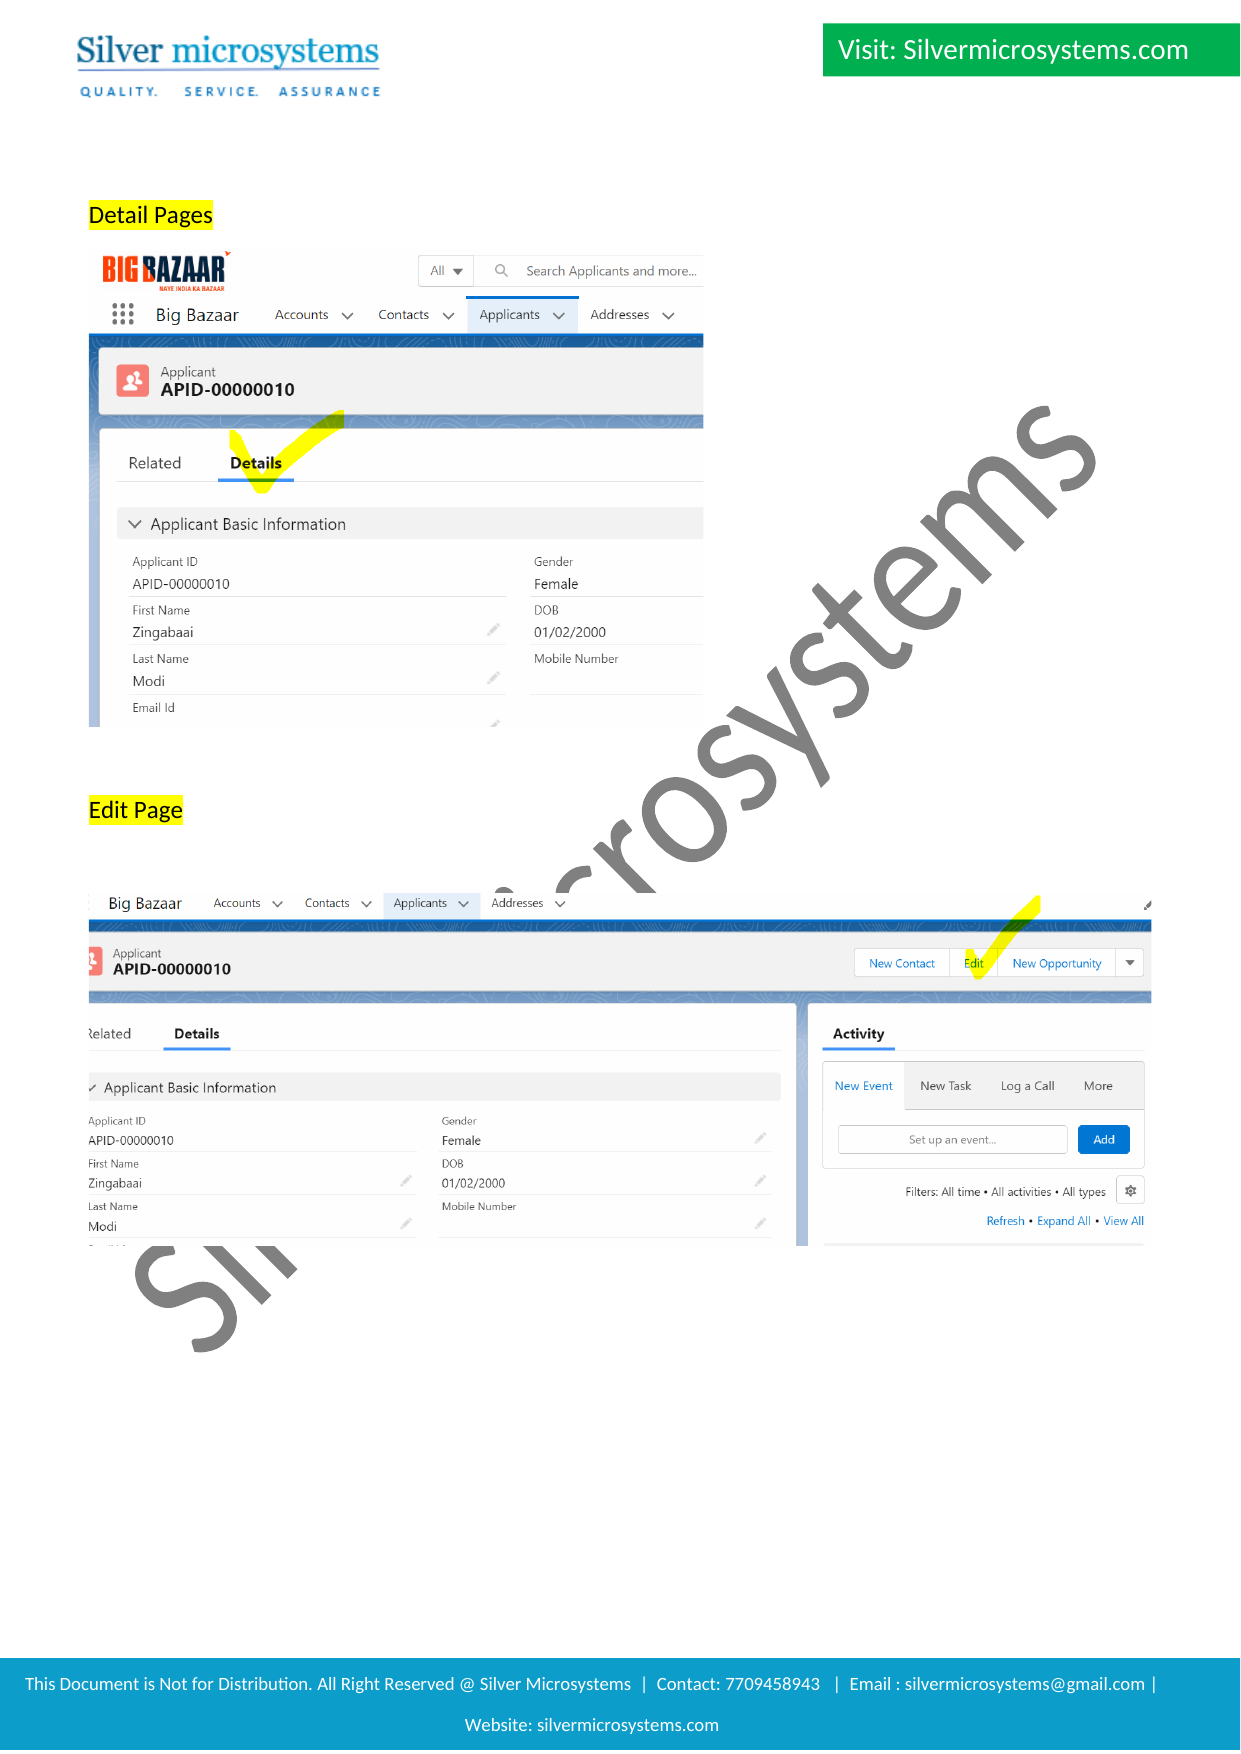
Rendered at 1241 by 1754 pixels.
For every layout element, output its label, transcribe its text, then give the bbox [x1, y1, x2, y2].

picture [69, 31, 386, 100]
picture [88, 893, 1152, 1246]
text Detail Pages [89, 199, 1152, 230]
text Edit Page [183, 795, 1152, 825]
picture [88, 249, 704, 727]
